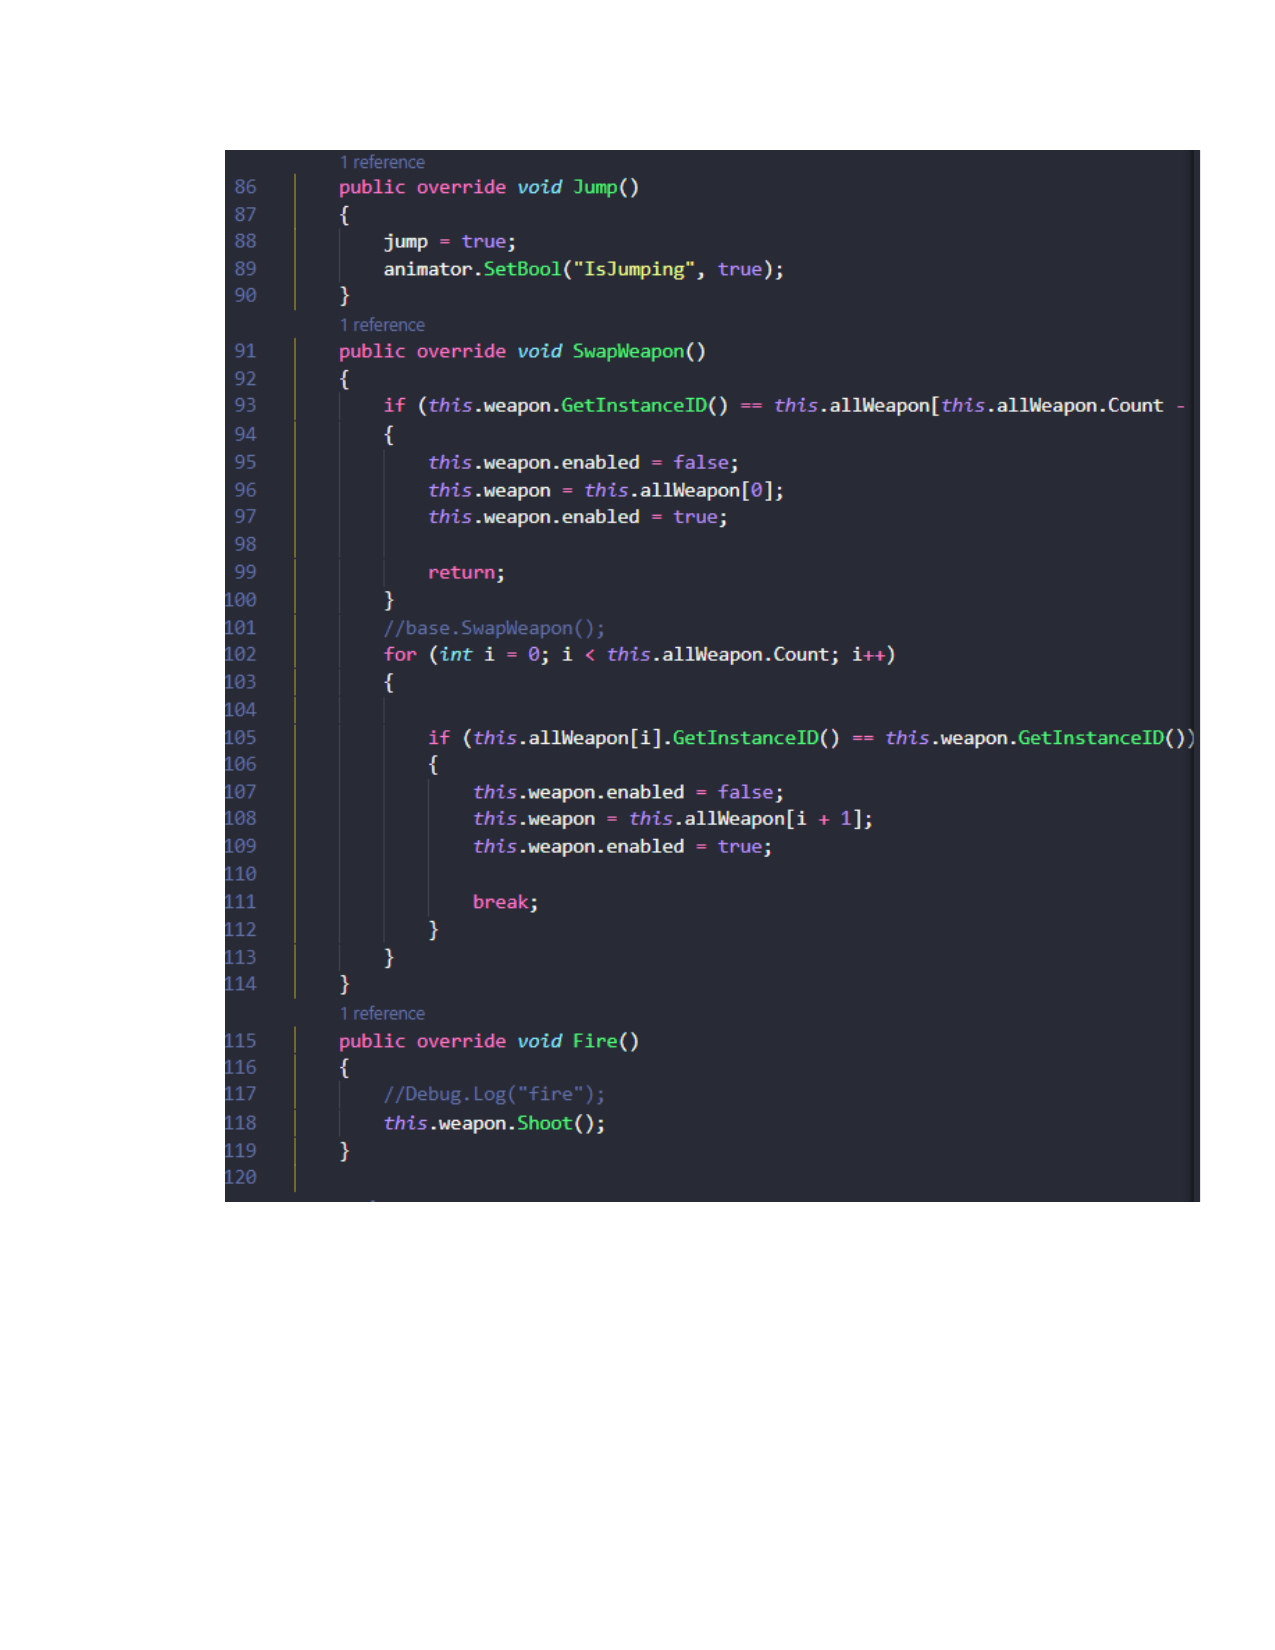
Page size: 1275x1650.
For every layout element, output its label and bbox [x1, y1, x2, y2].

picture [225, 150, 1200, 1202]
